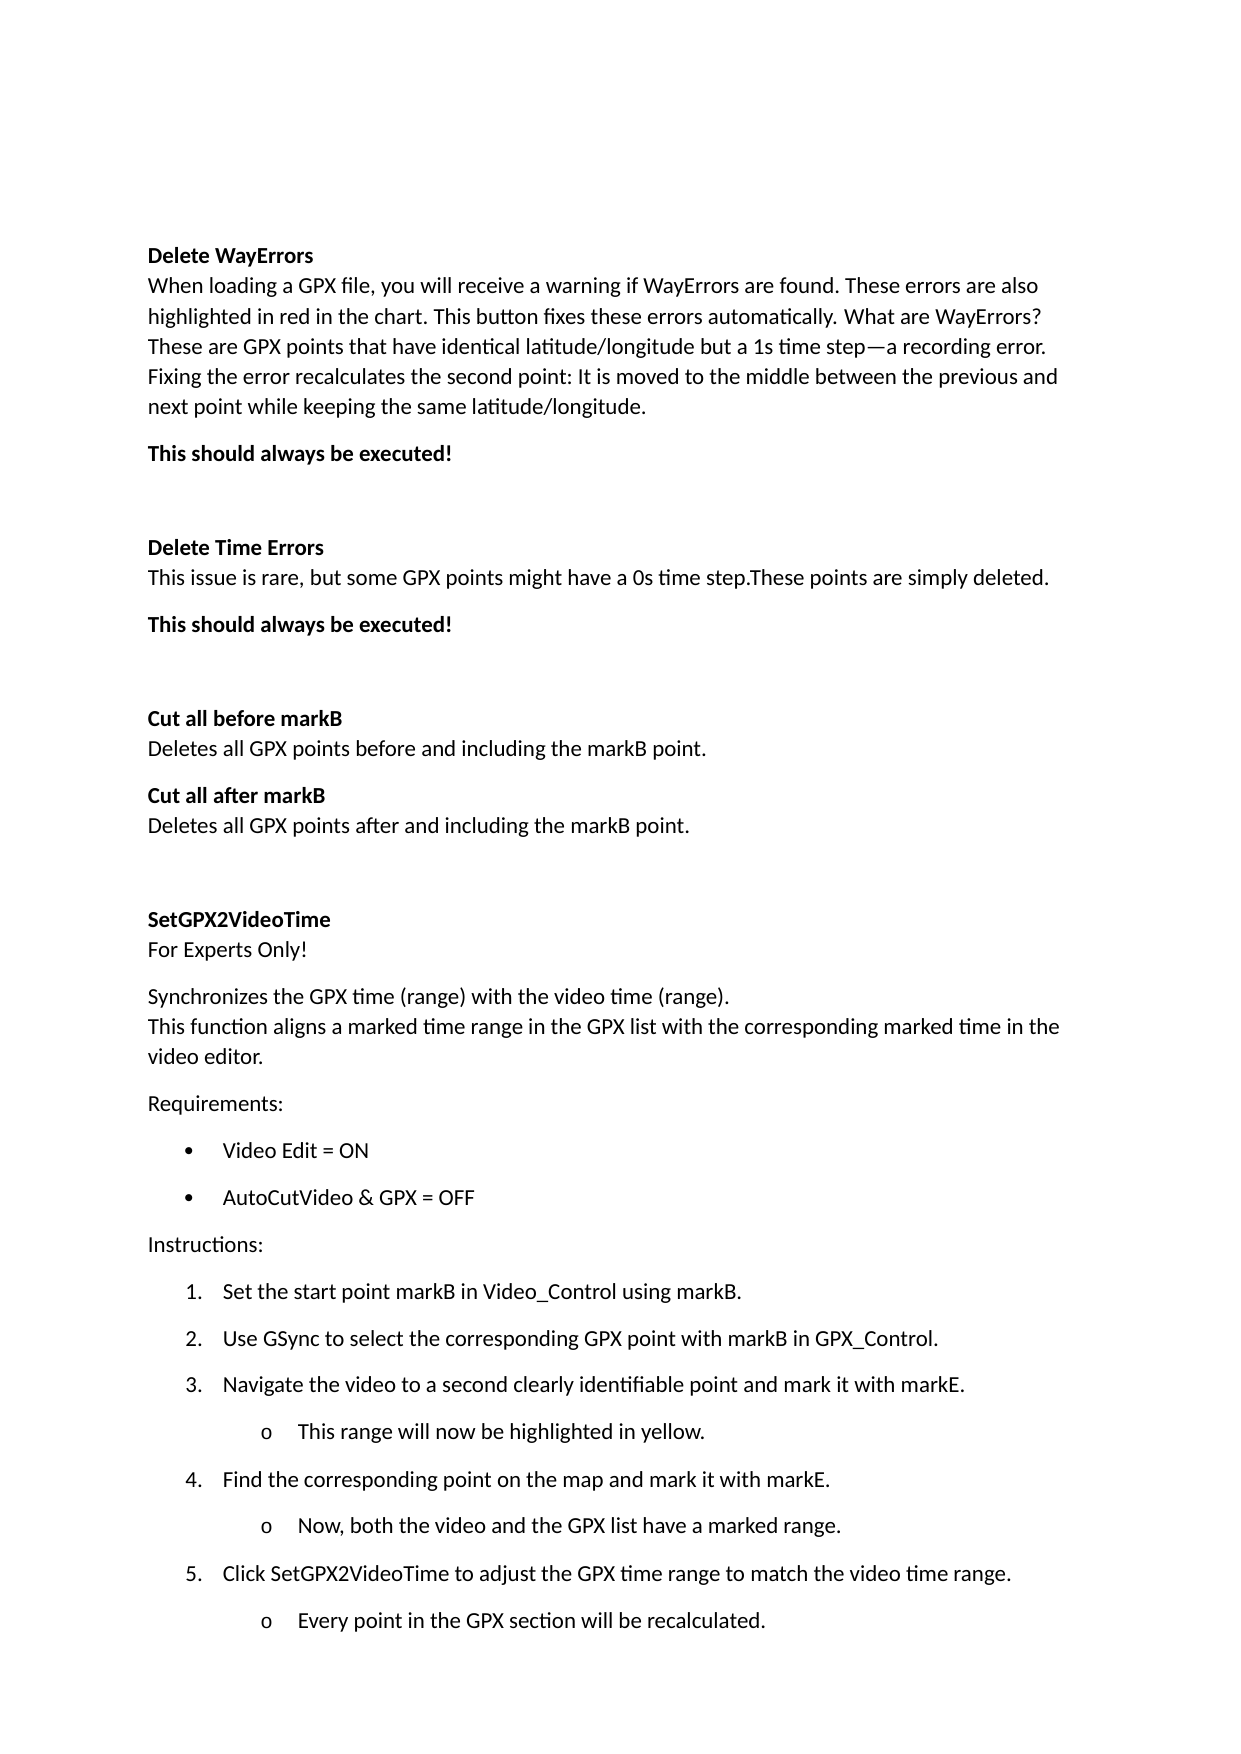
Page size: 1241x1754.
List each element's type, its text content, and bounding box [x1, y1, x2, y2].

list Navigate the video to a second clearly identifiable point and mark it with markE. [185, 1371, 1093, 1398]
text SetGPX2VideoTime For Experts Only! [148, 905, 1093, 963]
text Synchronizes the GPX time (range) with the video time (range). This function aligns a marked time range in the GPX list with the corresponding marked time in the video editor. [148, 982, 1093, 1070]
text Cut all before markB Deletes all GPX points before and including the markB point. [148, 704, 1093, 762]
text Delete Time Errors This issue is rare, but some GPX points might have a 0s time step.These points are simply deleted. [148, 533, 1093, 591]
list Now, both the video and the GPX list have a marked range. [260, 1512, 1093, 1540]
text Instructions: [148, 1230, 1093, 1258]
list Click SetGPX2VideoTime to adjust the GPX time range to match the video time range. [185, 1559, 1093, 1587]
text Delete WayErrors When loading a GPX file, you will receive a warning if WayErrors are found. These errors are also highlighted in red in the chart. This button fixes these errors automatically. What are WayErrors? These are GPX points that have identical latitude/longitude but a 1s time step—a recording error. Fixing the error recalculates the second point: It is moved to the middle between the previous and next point while keeping the same latitude/longitude. [148, 241, 1093, 420]
text Cut all after markB Deletes all GPX points after and including the markB point. [148, 781, 1093, 839]
list Video Edit = ON [185, 1136, 1093, 1164]
list AutoCutVideo & GPX = OFF [185, 1183, 1093, 1211]
list Every point in the GPX section will be recalculated. [260, 1606, 1093, 1634]
text This should always be executed! [148, 439, 1093, 467]
list Set the start point markB in Video_Control using markB. [185, 1277, 1093, 1305]
text This should always be executed! [148, 610, 1093, 638]
list This range will now be highlighted in yellow. [260, 1417, 1093, 1446]
list Use GSync to select the corresponding GPX point with markB in GPX_Control. [185, 1324, 1093, 1352]
text Requirements: [148, 1089, 1093, 1117]
list Find the corresponding point on the map and mark it with markE. [185, 1465, 1093, 1493]
